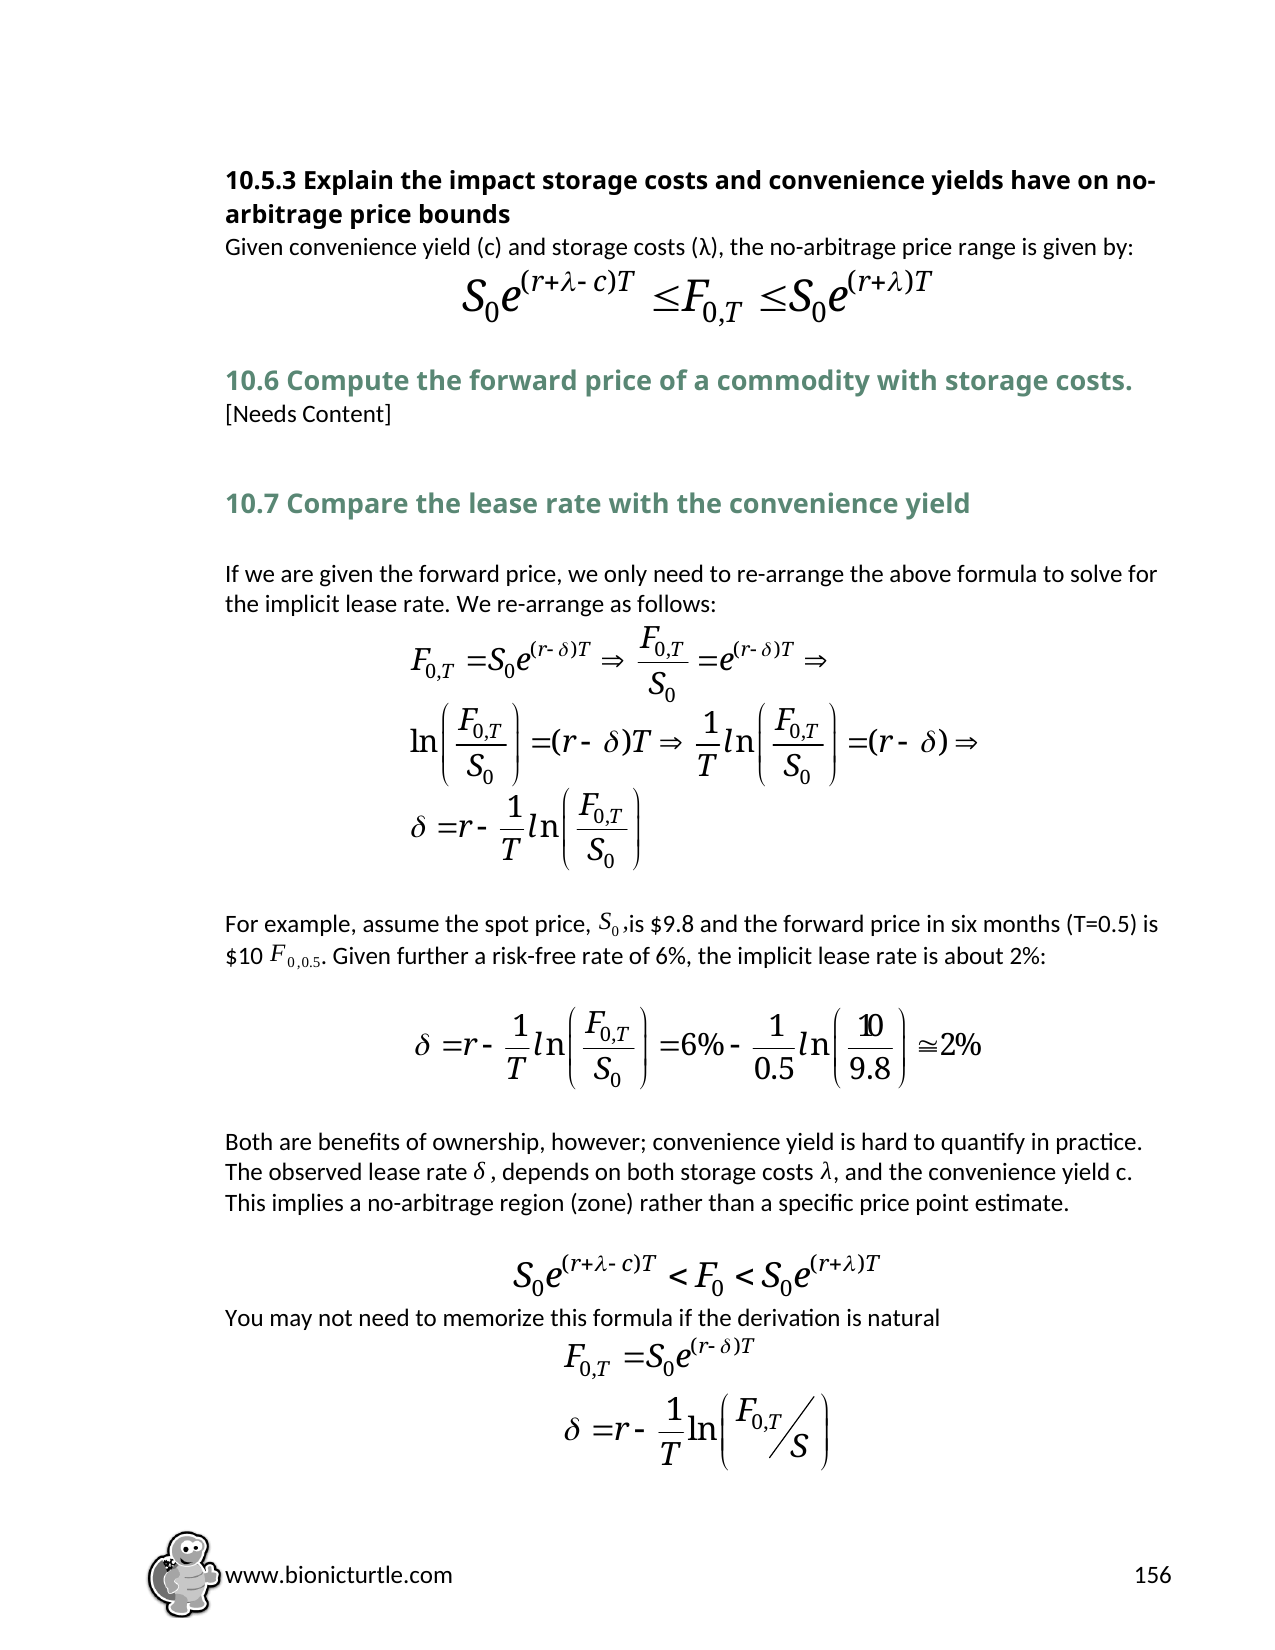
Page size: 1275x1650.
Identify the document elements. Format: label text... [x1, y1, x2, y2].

text [Needs Content] [225, 398, 1172, 429]
text Given convenience yield (c) and storage costs (λ), the no-arbitrage price range is given by: [225, 231, 1172, 261]
text If we are given the forward price, we only need to re-arrange the above formula to solve for the implicit lease rate. We re-arrange as follows: [225, 558, 1172, 619]
subtitle 10.5.3 Explain the impact storage costs and convenience yields have on no-arbitrage price bounds [225, 163, 1172, 231]
text Both are benefits of ownership, however; convenience yield is hard to quantify in practice. The observed lease rate depends on both storage costs , and the convenience yield c. [225, 1126, 1172, 1187]
text For example, assume the spot price, is $9.8 and the forward price in six months (T=0.5) is $10 . Given further a risk-free rate of 6%, the implicit lease rate is about 2%: [225, 908, 1172, 1001]
text You may not need to memorize this formula if the derivation is natural [225, 1302, 1172, 1332]
subtitle 10.7 Compare the lease rate with the convenience yield [225, 484, 1172, 558]
subtitle 10.6 Compute the forward price of a commodity with storage costs. [225, 361, 1172, 398]
text This implies a no-arbitrage region (zone) rather than a specific price point estimate. [225, 1187, 1172, 1248]
